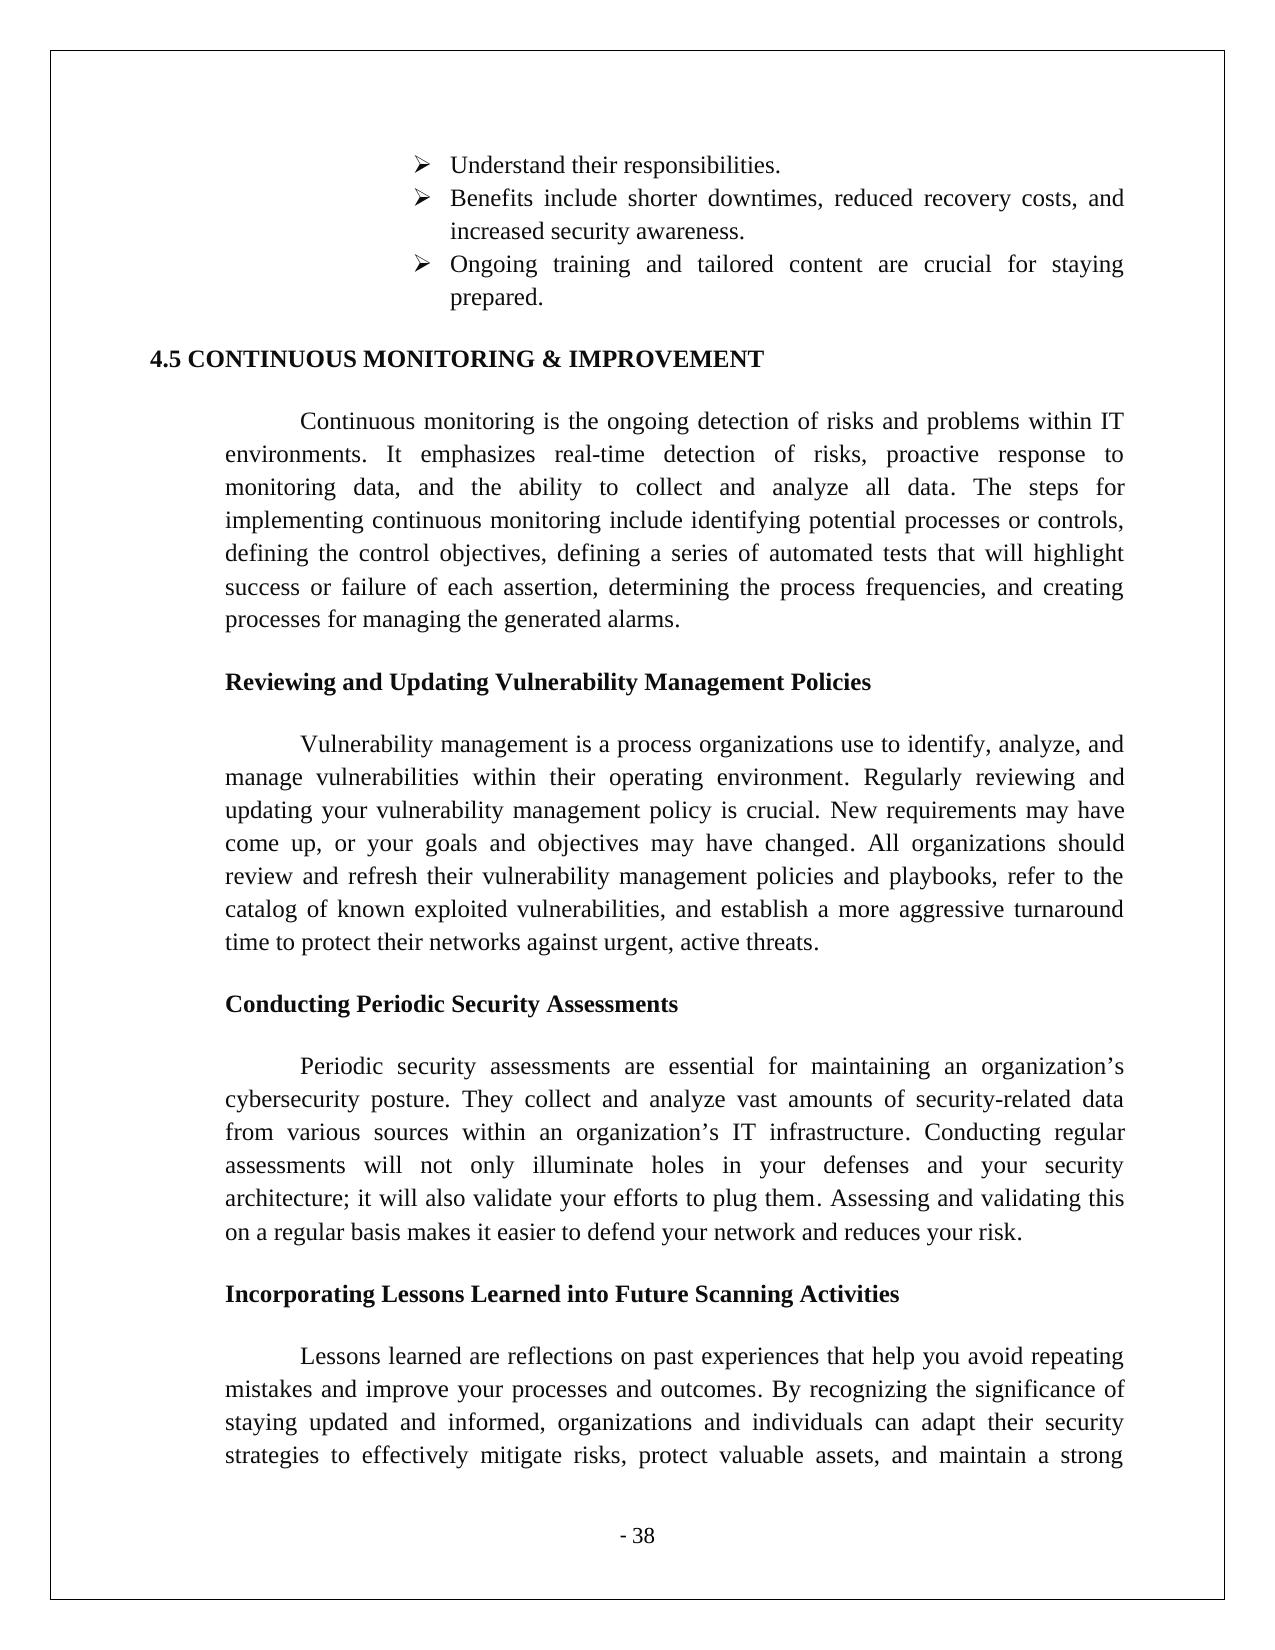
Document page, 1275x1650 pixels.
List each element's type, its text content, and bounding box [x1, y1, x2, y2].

text Conducting Periodic Security Assessments [150, 989, 1125, 1018]
list Benefits include shorter downtimes, reduced recovery costs, and increased security awareness. [412, 183, 1125, 245]
text Periodic security assessments are essential for maintaining an organization’s cybersecurity posture. They collect and analyze vast amounts of security-related data from various sources within an organization’s IT infrastructure. Conducting regular assessments will not only illuminate holes in your defenses and your security architecture; it will also validate your efforts to plug them. Assessing and validating this on a regular basis makes it easier to defend your network and reduces your risk. [225, 1051, 1125, 1245]
text Vulnerability management is a process organizations use to identify, analyze, and manage vulnerabilities within their operating environment. Regularly reviewing and updating your vulnerability management policy is crucial. New requirements may have come up, or your goals and objectives may have changed. All organizations should review and refresh their vulnerability management policies and playbooks, refer to the catalog of known exploited vulnerabilities, and establish a more aggressive turnaround time to protect their networks against urgent, active threats. [225, 729, 1125, 956]
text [225, 1341, 1125, 1469]
text Continuous monitoring is the ongoing detection of risks and problems within IT environments. It emphasizes real-time detection of risks, proactive response to monitoring data, and the ability to collect and analyze all data. The steps for implementing continuous monitoring include identifying potential processes or controls, defining the control objectives, defining a series of automated tests that will highlight success or failure of each assertion, determining the process frequencies, and creating processes for managing the generated alarms. [225, 406, 1125, 633]
text 4.5 CONTINUOUS MONITORING & IMPROVEMENT [150, 344, 1125, 373]
list Ongoing training and tailored content are crucial for staying prepared. [412, 249, 1125, 311]
list Understand their responsibilities. [412, 150, 1125, 179]
text Reviewing and Updating Vulnerability Management Policies [225, 667, 1125, 696]
text Incorporating Lessons Learned into Future Scanning Activities [150, 1279, 1125, 1307]
